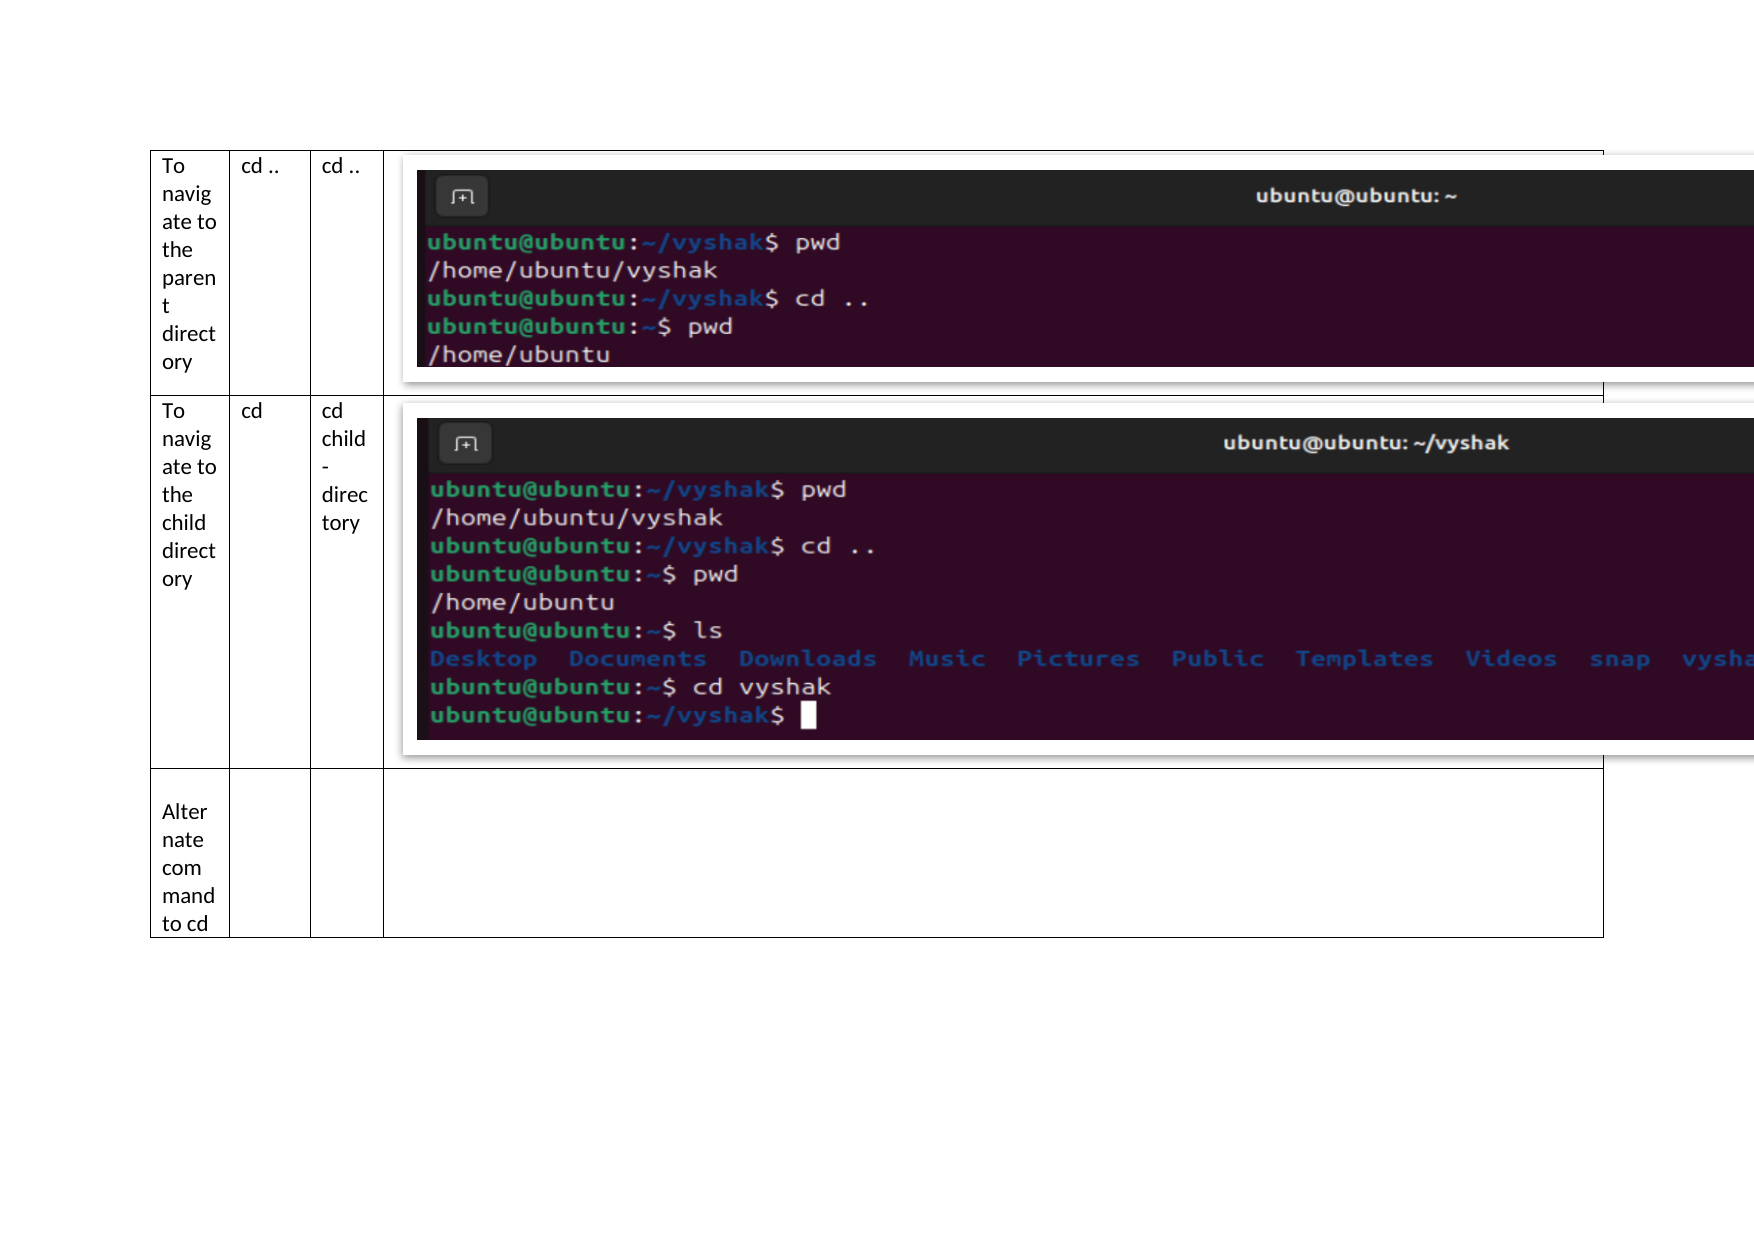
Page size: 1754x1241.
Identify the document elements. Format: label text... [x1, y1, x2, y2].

picture [417, 170, 1754, 367]
picture [417, 418, 1754, 740]
table_cell [384, 151, 1603, 395]
table_cell [311, 769, 383, 937]
table_cell To navigate to the parent directory [151, 151, 229, 395]
table_cell [384, 396, 1603, 768]
table_cell [230, 769, 310, 937]
table_cell Alternate command to cd [151, 769, 229, 937]
table_cell To navigate to the child directory [151, 396, 229, 768]
table_cell cd [230, 396, 310, 768]
table_cell cd child-directory [311, 396, 383, 768]
table_cell cd .. [311, 151, 383, 395]
table_cell cd .. [230, 151, 310, 395]
table_cell [384, 769, 1603, 937]
